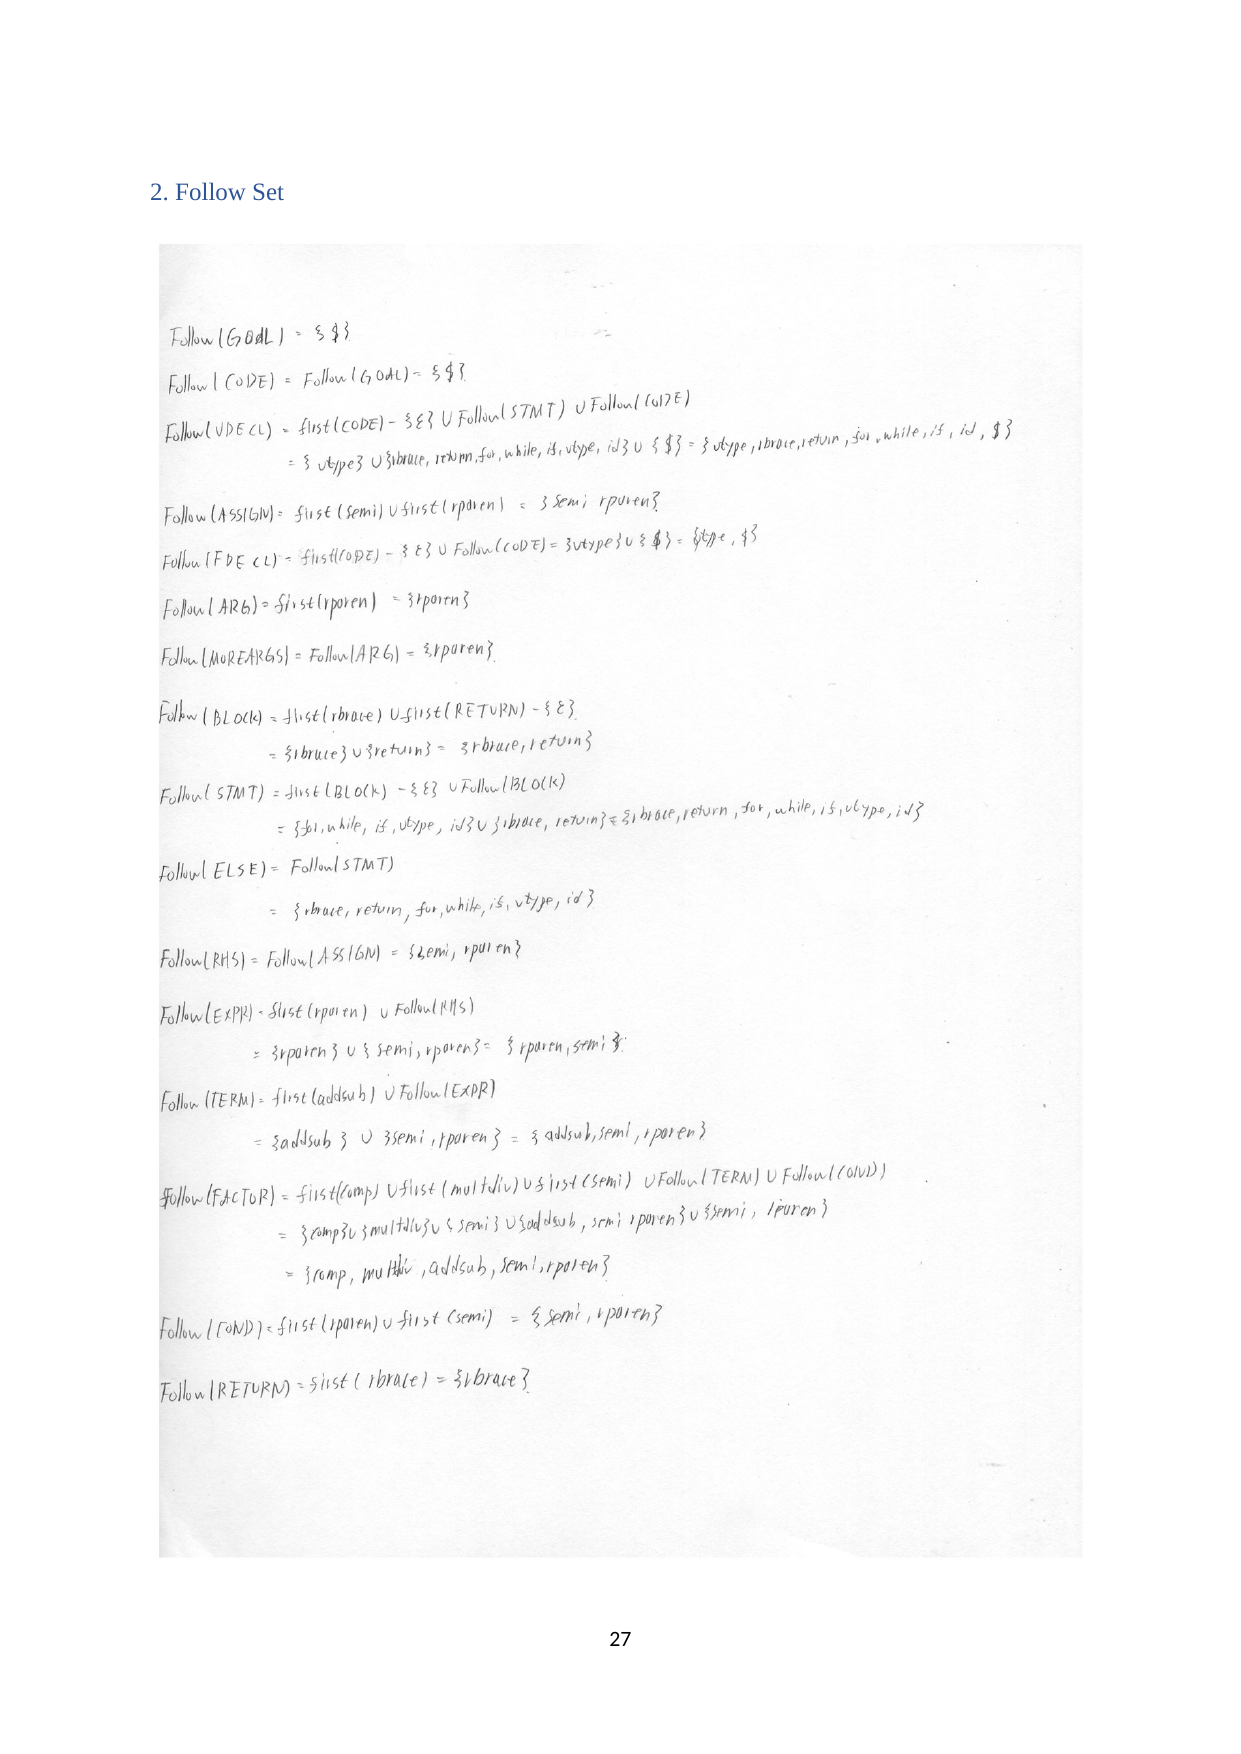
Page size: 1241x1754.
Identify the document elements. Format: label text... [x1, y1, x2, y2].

subtitle 2. Follow Set [150, 177, 1090, 206]
picture [150, 235, 1091, 1560]
